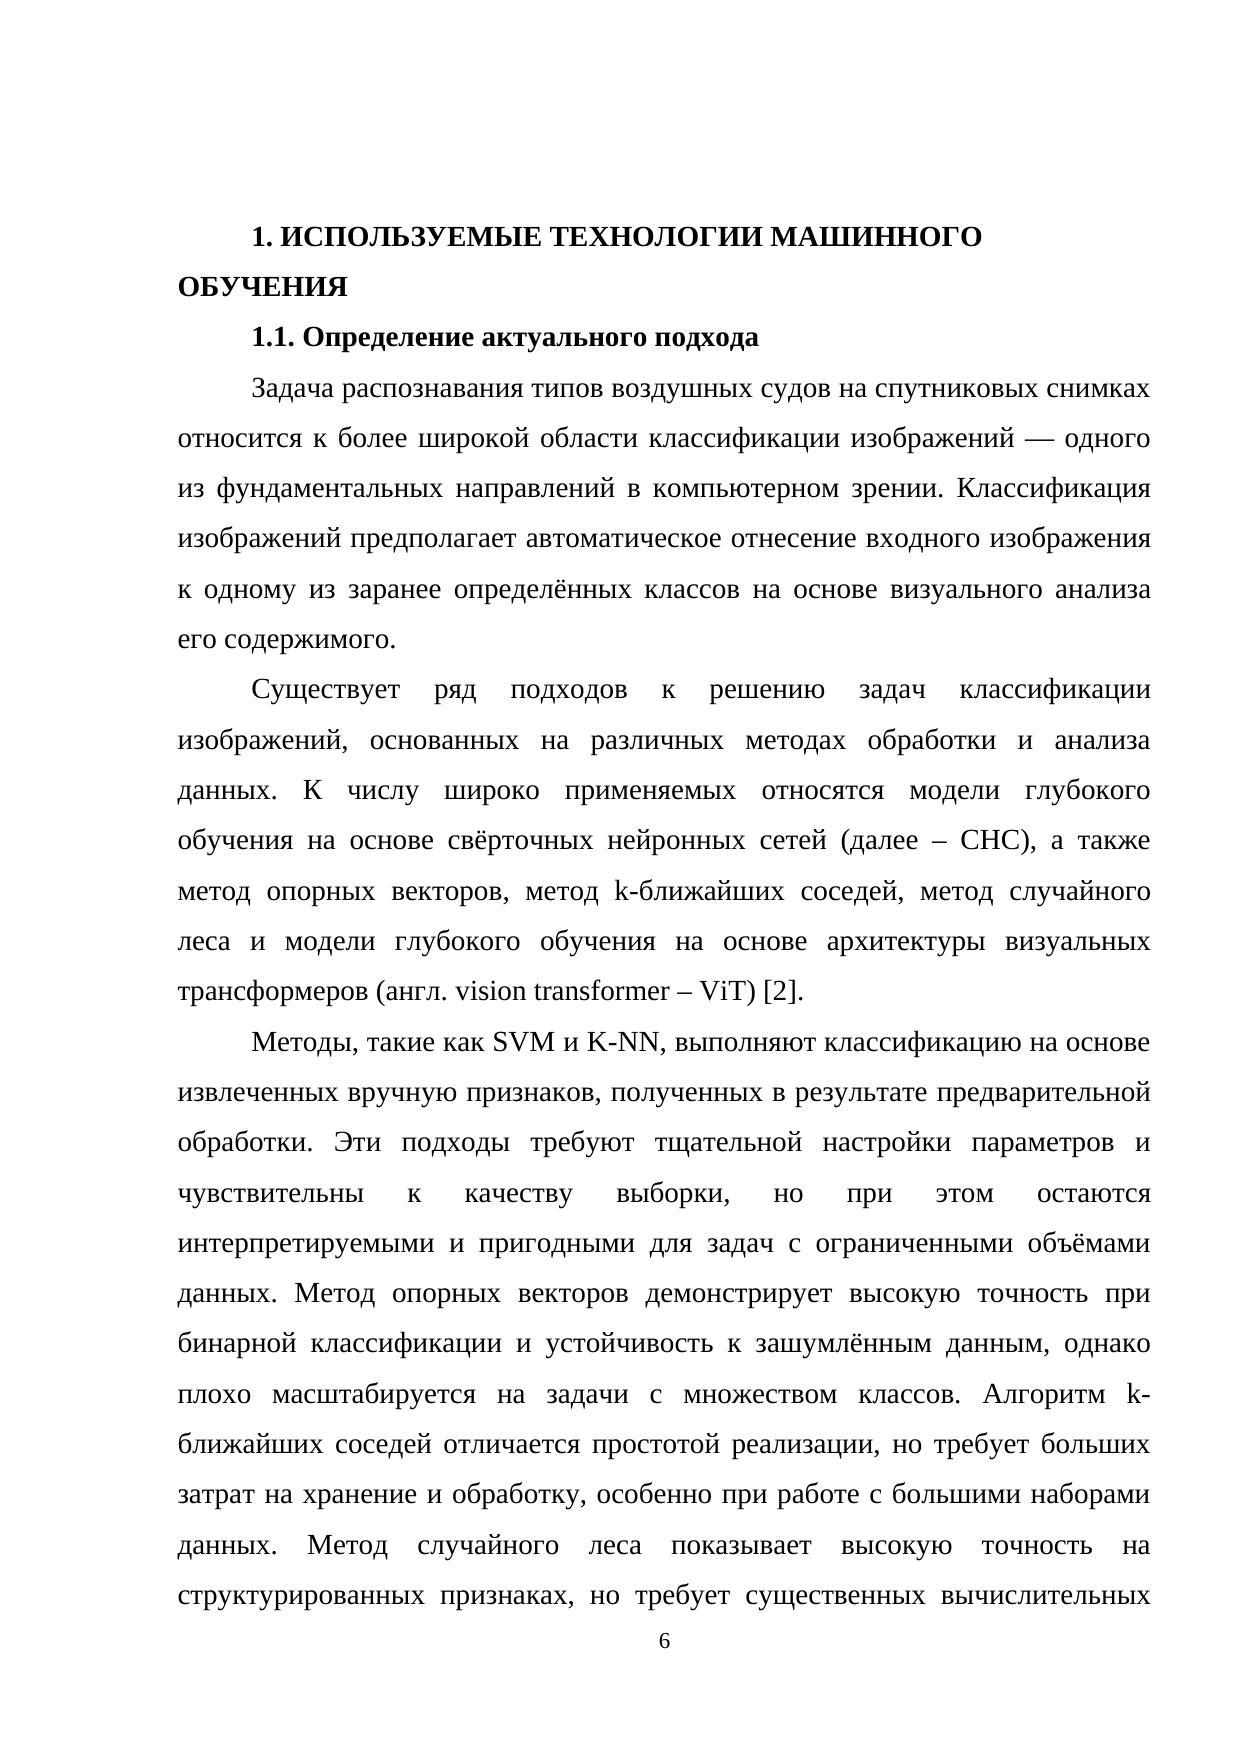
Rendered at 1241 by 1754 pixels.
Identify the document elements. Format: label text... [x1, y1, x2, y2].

text Задача распознавания типов воздушных судов на спутниковых снимках относится к более широкой области классификации изображений — одного из фундаментальных направлений в компьютерном зрении. Классификация изображений предполагает автоматическое отнесение входного изображения к одному из заранее определённых классов на основе визуального анализа его содержимого. [177, 370, 1152, 655]
text Существует ряд подходов к решению задач классификации изображений, основанных на различных методах обработки и анализа данных. К числу широко применяемых относятся модели глубокого обучения на основе свёрточных нейронных сетей (далее – СНС), а также метод опорных векторов, метод k-ближайших соседей, метод случайного леса и модели глубокого обучения на основе архитектуры визуальных трансформеров (англ. vision transformer – ViT) [2]. [177, 672, 1152, 1007]
text 1. ИСПОЛЬЗУЕМЫЕ ТЕХНОЛОГИИ МАШИННОГО ОБУЧЕНИЯ [177, 219, 1152, 303]
text 1.1. Определение актуального подхода [177, 319, 1152, 353]
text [177, 1024, 1152, 1611]
